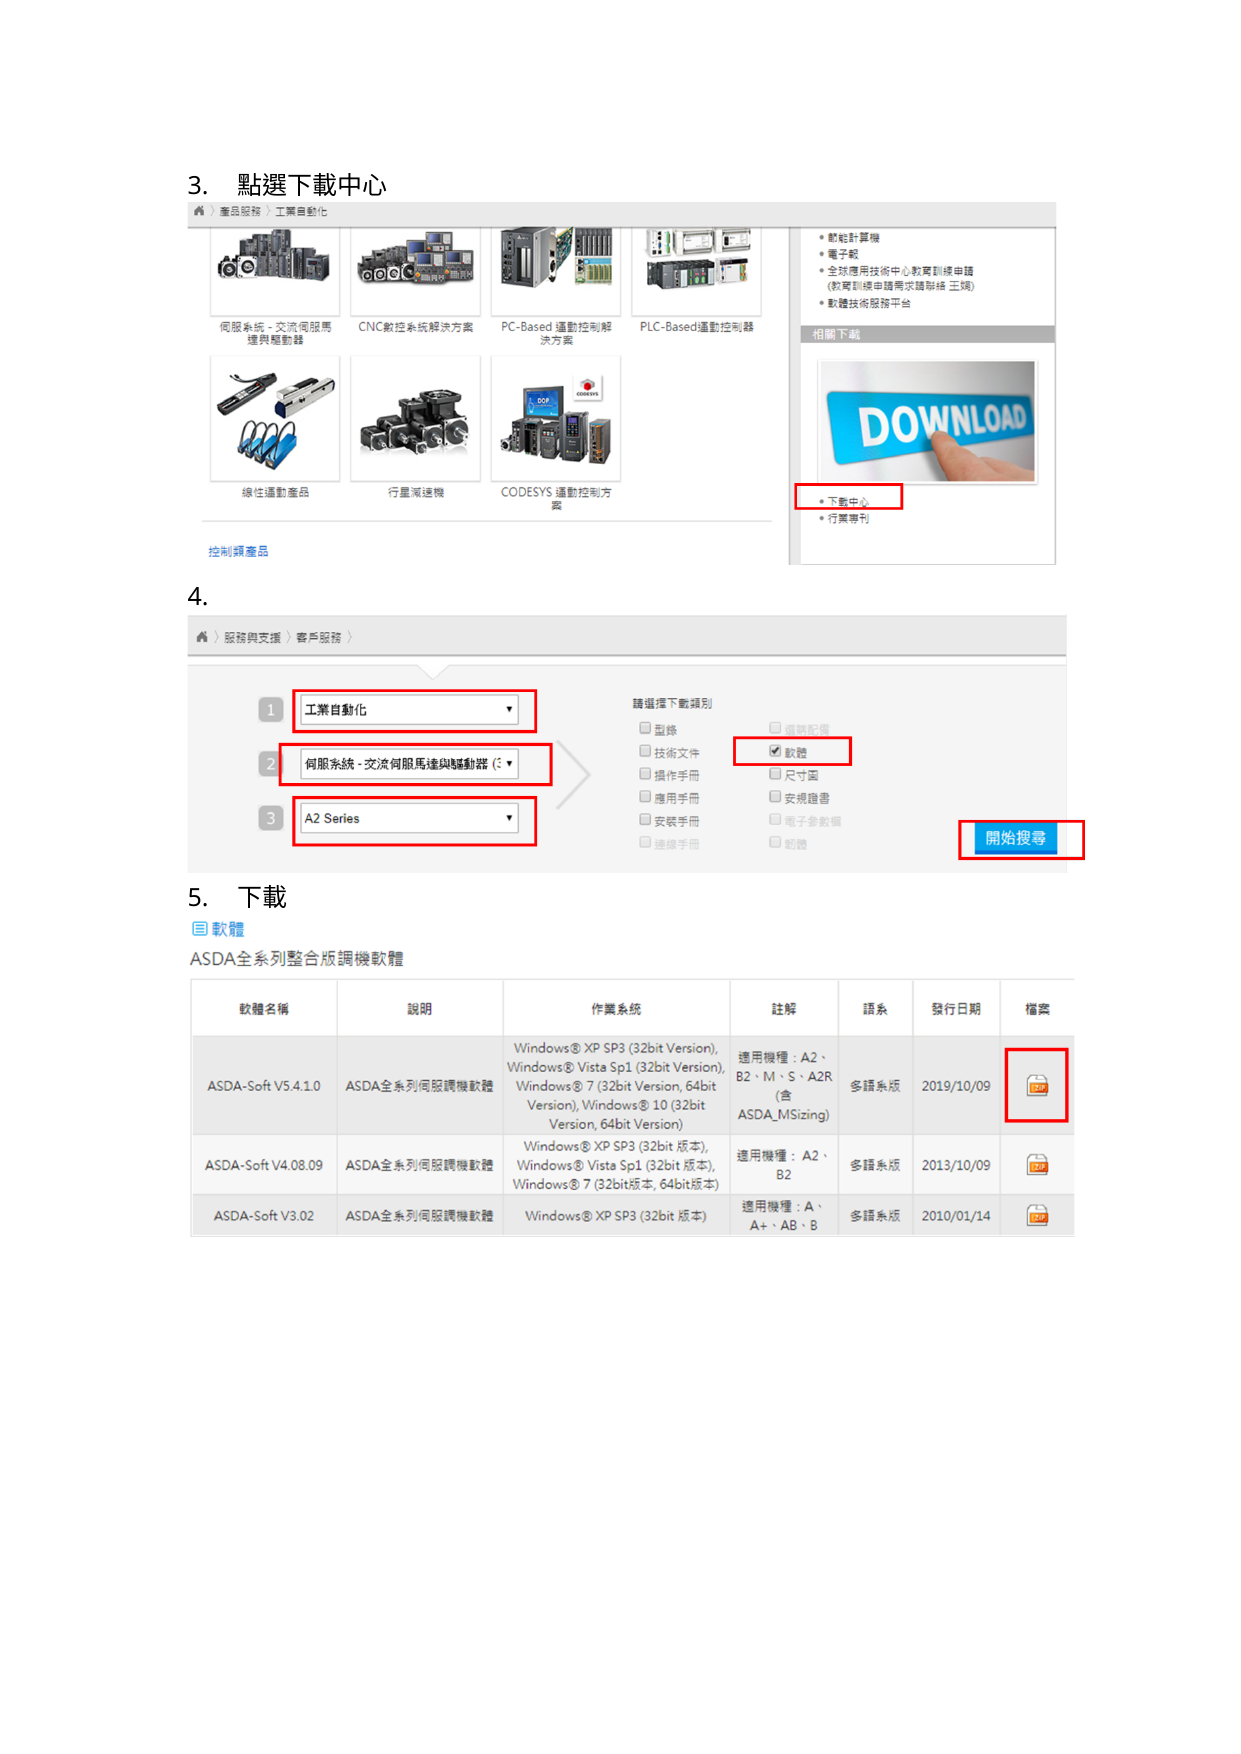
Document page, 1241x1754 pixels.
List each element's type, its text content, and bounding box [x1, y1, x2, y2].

list 點選下載中心 [187, 164, 1053, 202]
picture [187, 202, 1057, 565]
list 下載 [187, 877, 1053, 914]
picture [187, 614, 1085, 873]
picture [187, 914, 1075, 1237]
